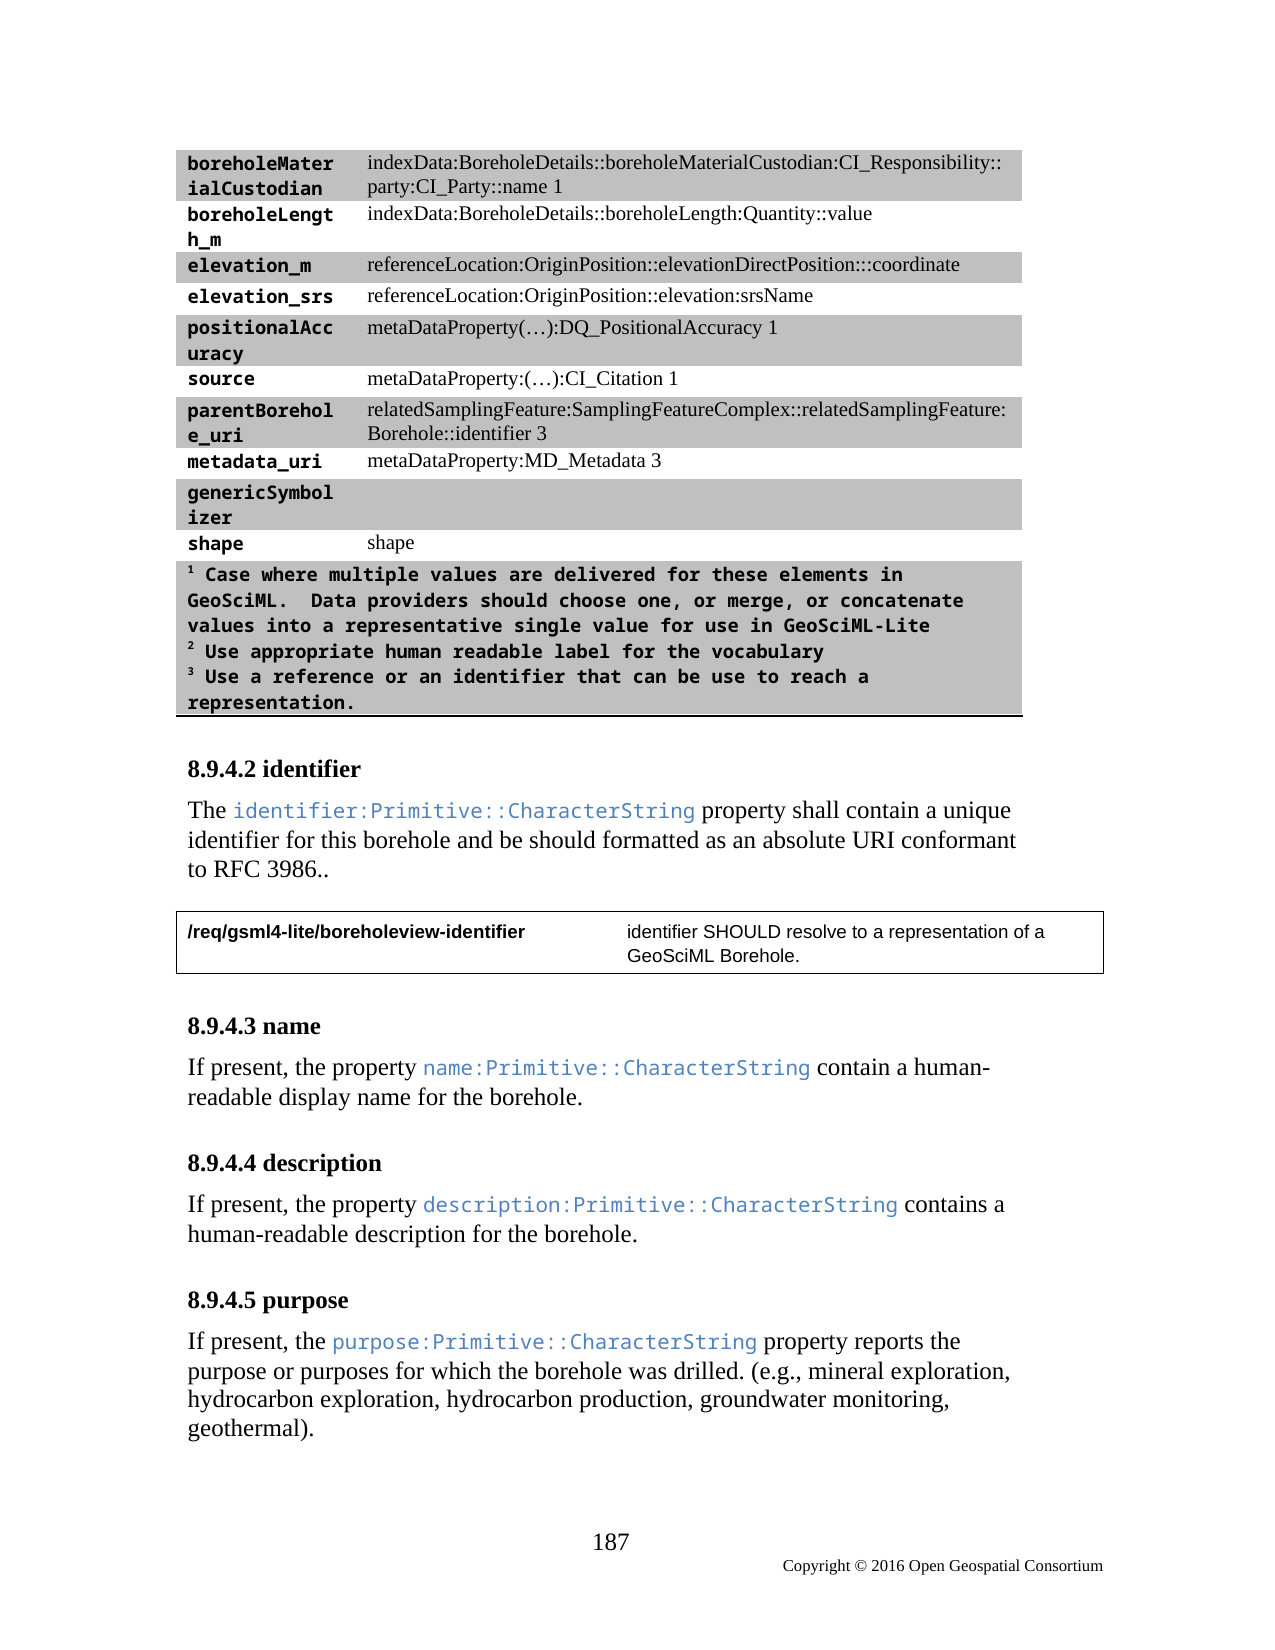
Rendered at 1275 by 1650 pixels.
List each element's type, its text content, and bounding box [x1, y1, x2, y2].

subtitle name [187, 1011, 1034, 1040]
text If present, the property description:Primitive::CharacterString contains a human-readable description for the borehole. [187, 1189, 1034, 1248]
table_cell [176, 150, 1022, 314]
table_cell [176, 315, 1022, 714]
subtitle purpose [187, 1285, 1034, 1314]
text If present, the purpose:Primitive::CharacterString property reports the purpose or purposes for which the borehole was drilled. (e.g., mineral exploration, hydrocarbon exploration, hydrocarbon production, groundwater monitoring, geothermal). [187, 1326, 1034, 1442]
subtitle identifier [187, 754, 1034, 783]
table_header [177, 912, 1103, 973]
subtitle description [187, 1148, 1034, 1177]
text If present, the property name:Primitive::CharacterString contain a human-readable display name for the borehole. [187, 1052, 1034, 1111]
text The identifier:Primitive::CharacterString property shall contain a unique identifier for this borehole and be should formatted as an absolute URI conformant to RFC 3986.. [187, 795, 1034, 882]
